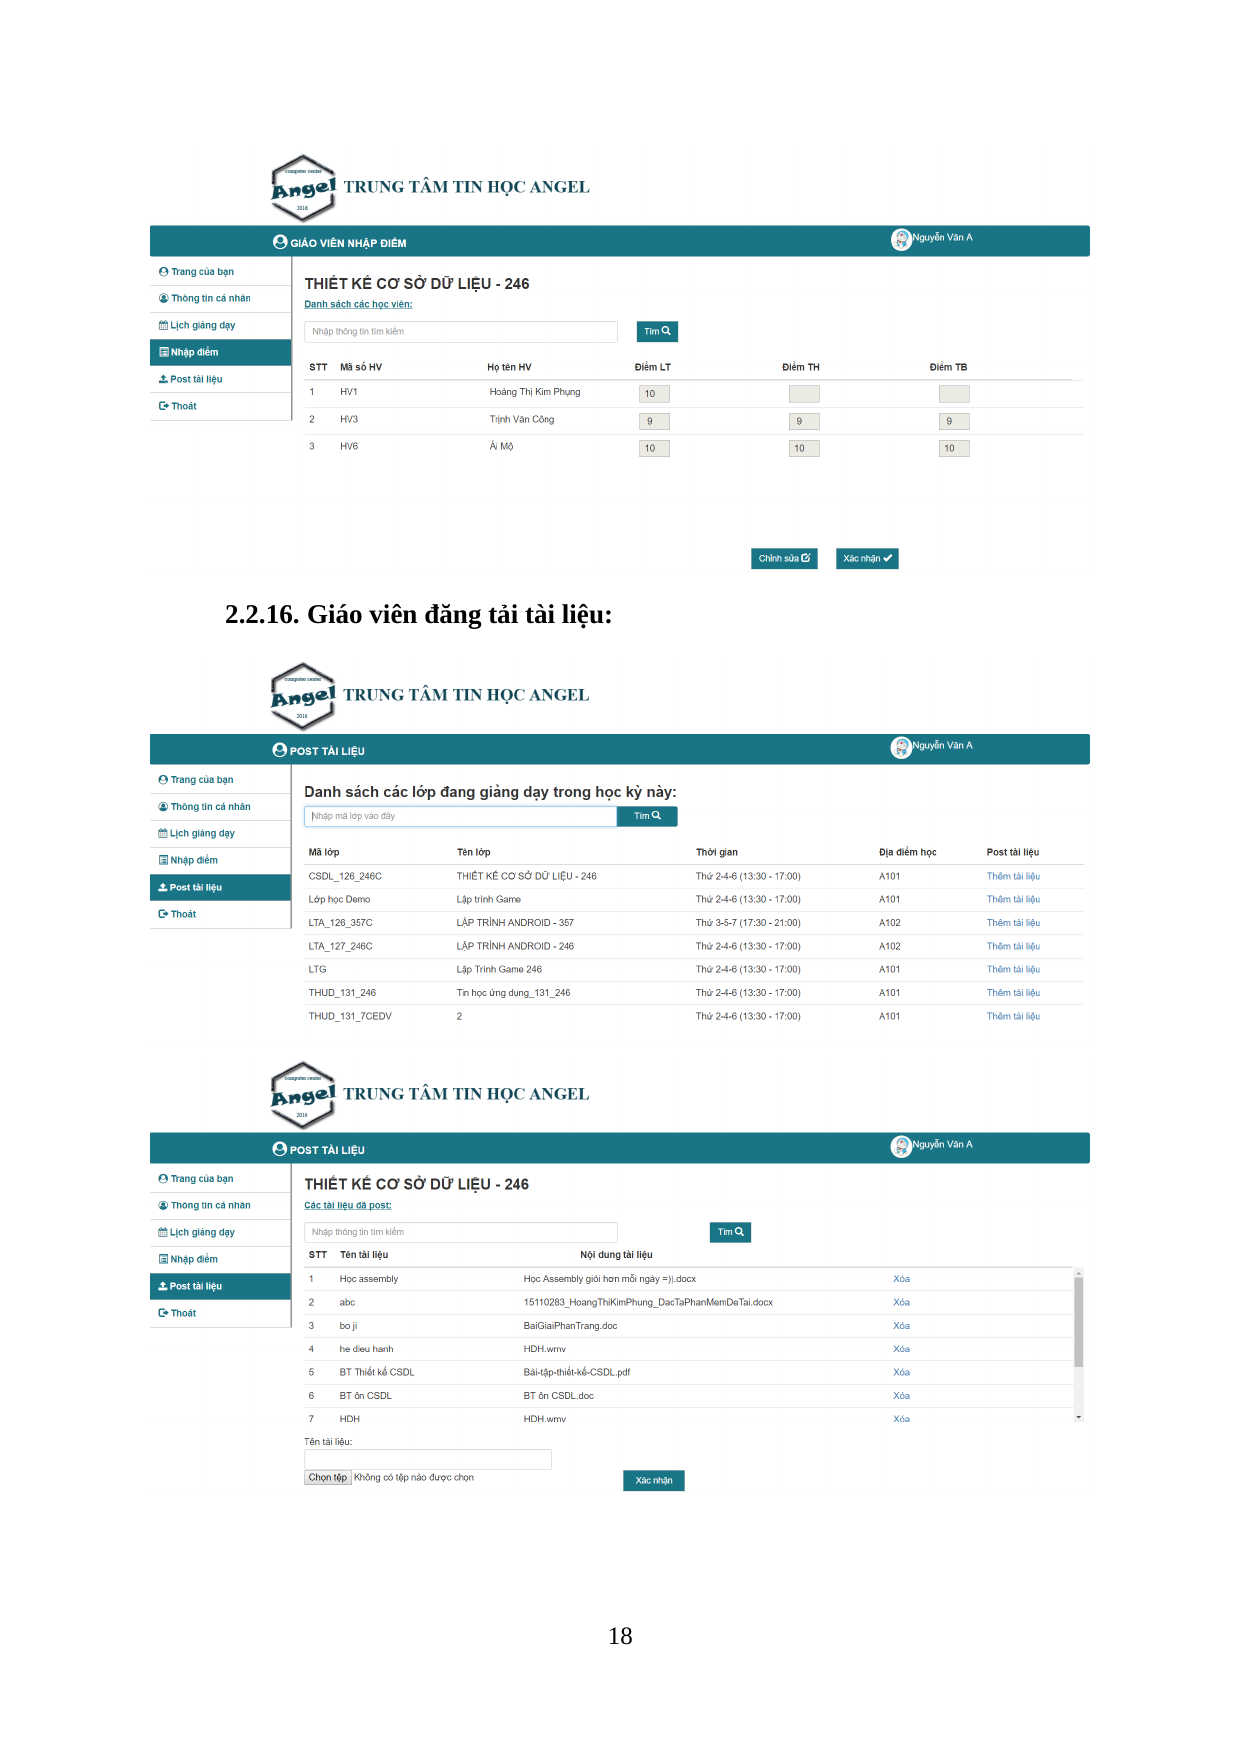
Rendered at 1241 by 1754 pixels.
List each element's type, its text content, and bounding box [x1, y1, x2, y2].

subtitle Giáo viên đăng tải tài liệu: [225, 598, 1090, 630]
picture [150, 150, 1091, 572]
picture [150, 657, 1091, 1043]
picture [150, 1056, 1091, 1495]
